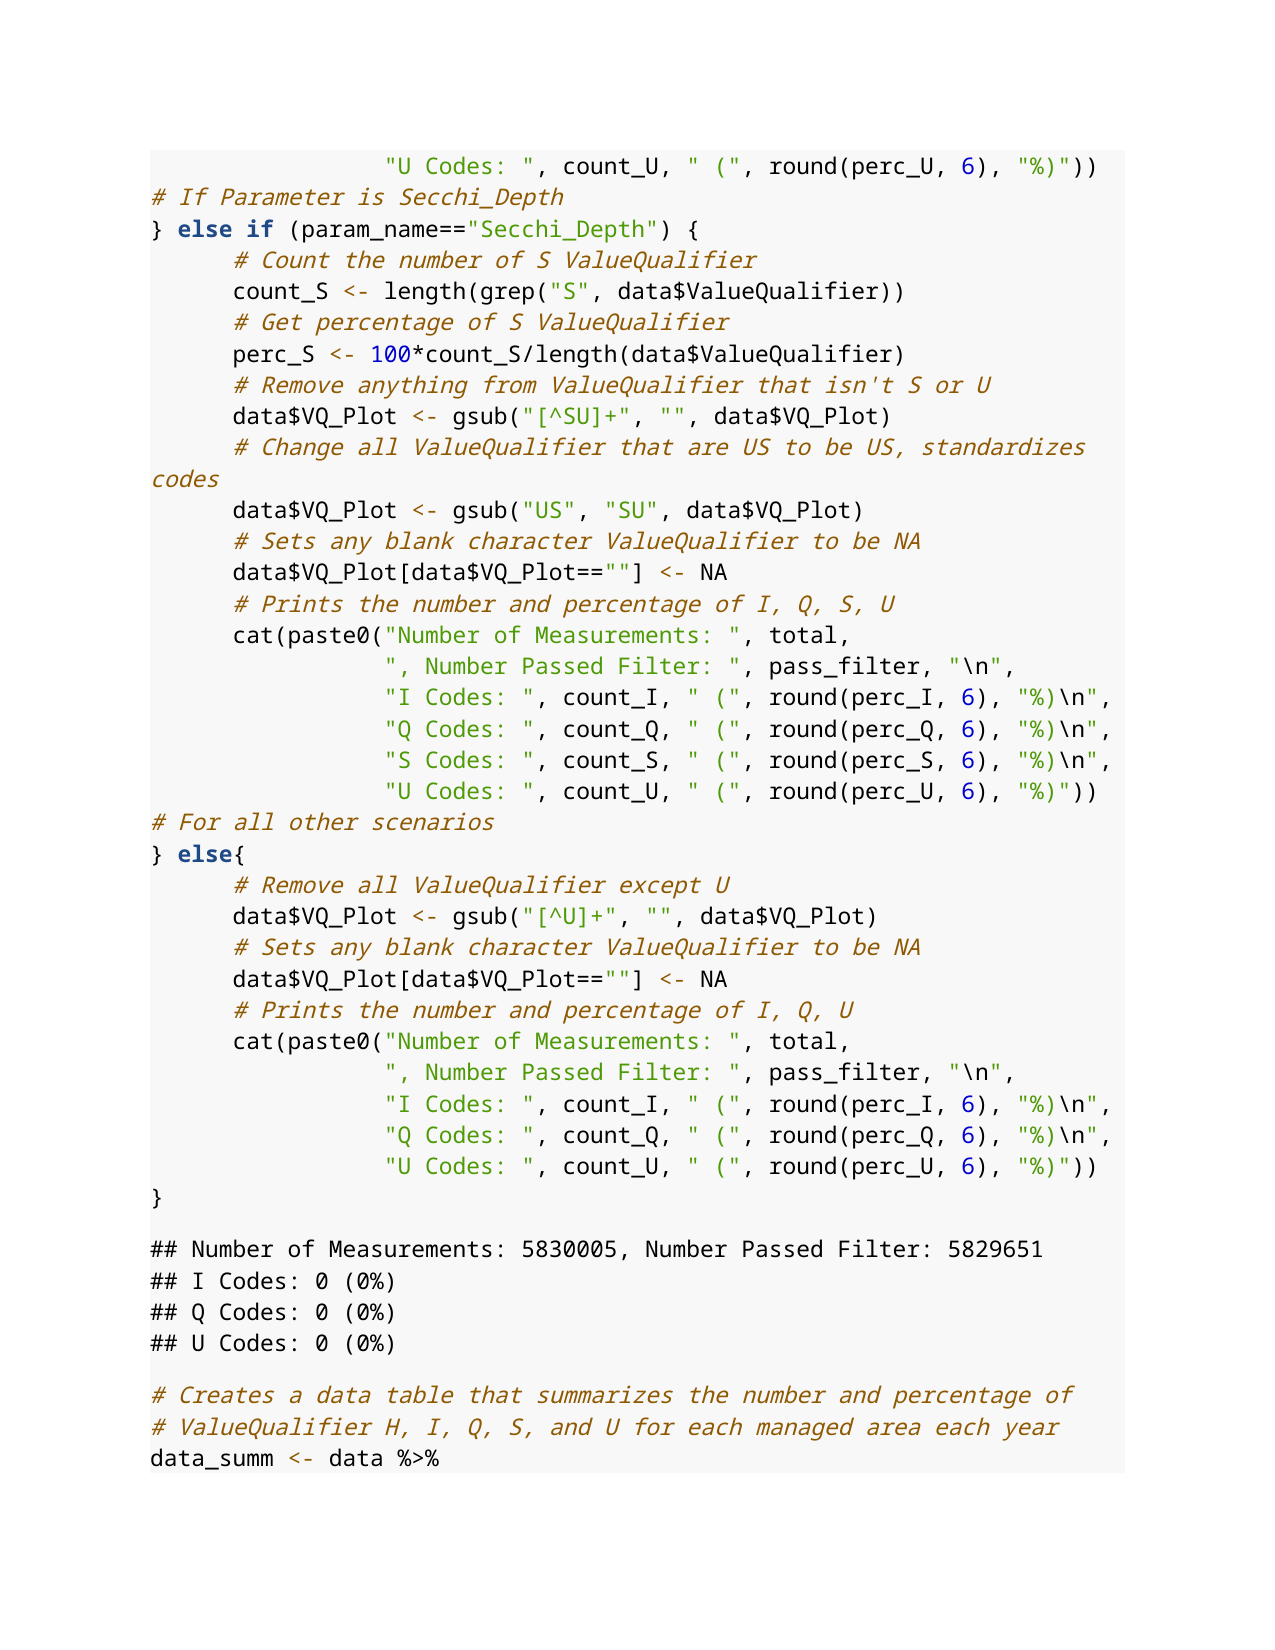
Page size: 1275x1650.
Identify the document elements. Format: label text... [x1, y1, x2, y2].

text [150, 150, 1125, 1212]
text ## Number of Measurements: 5830005, Number Passed Filter: 5829651 ## I Codes: 0 (0%) ## Q Codes: 0 (0%) ## U Codes: 0 (0%) [150, 1233, 1125, 1358]
